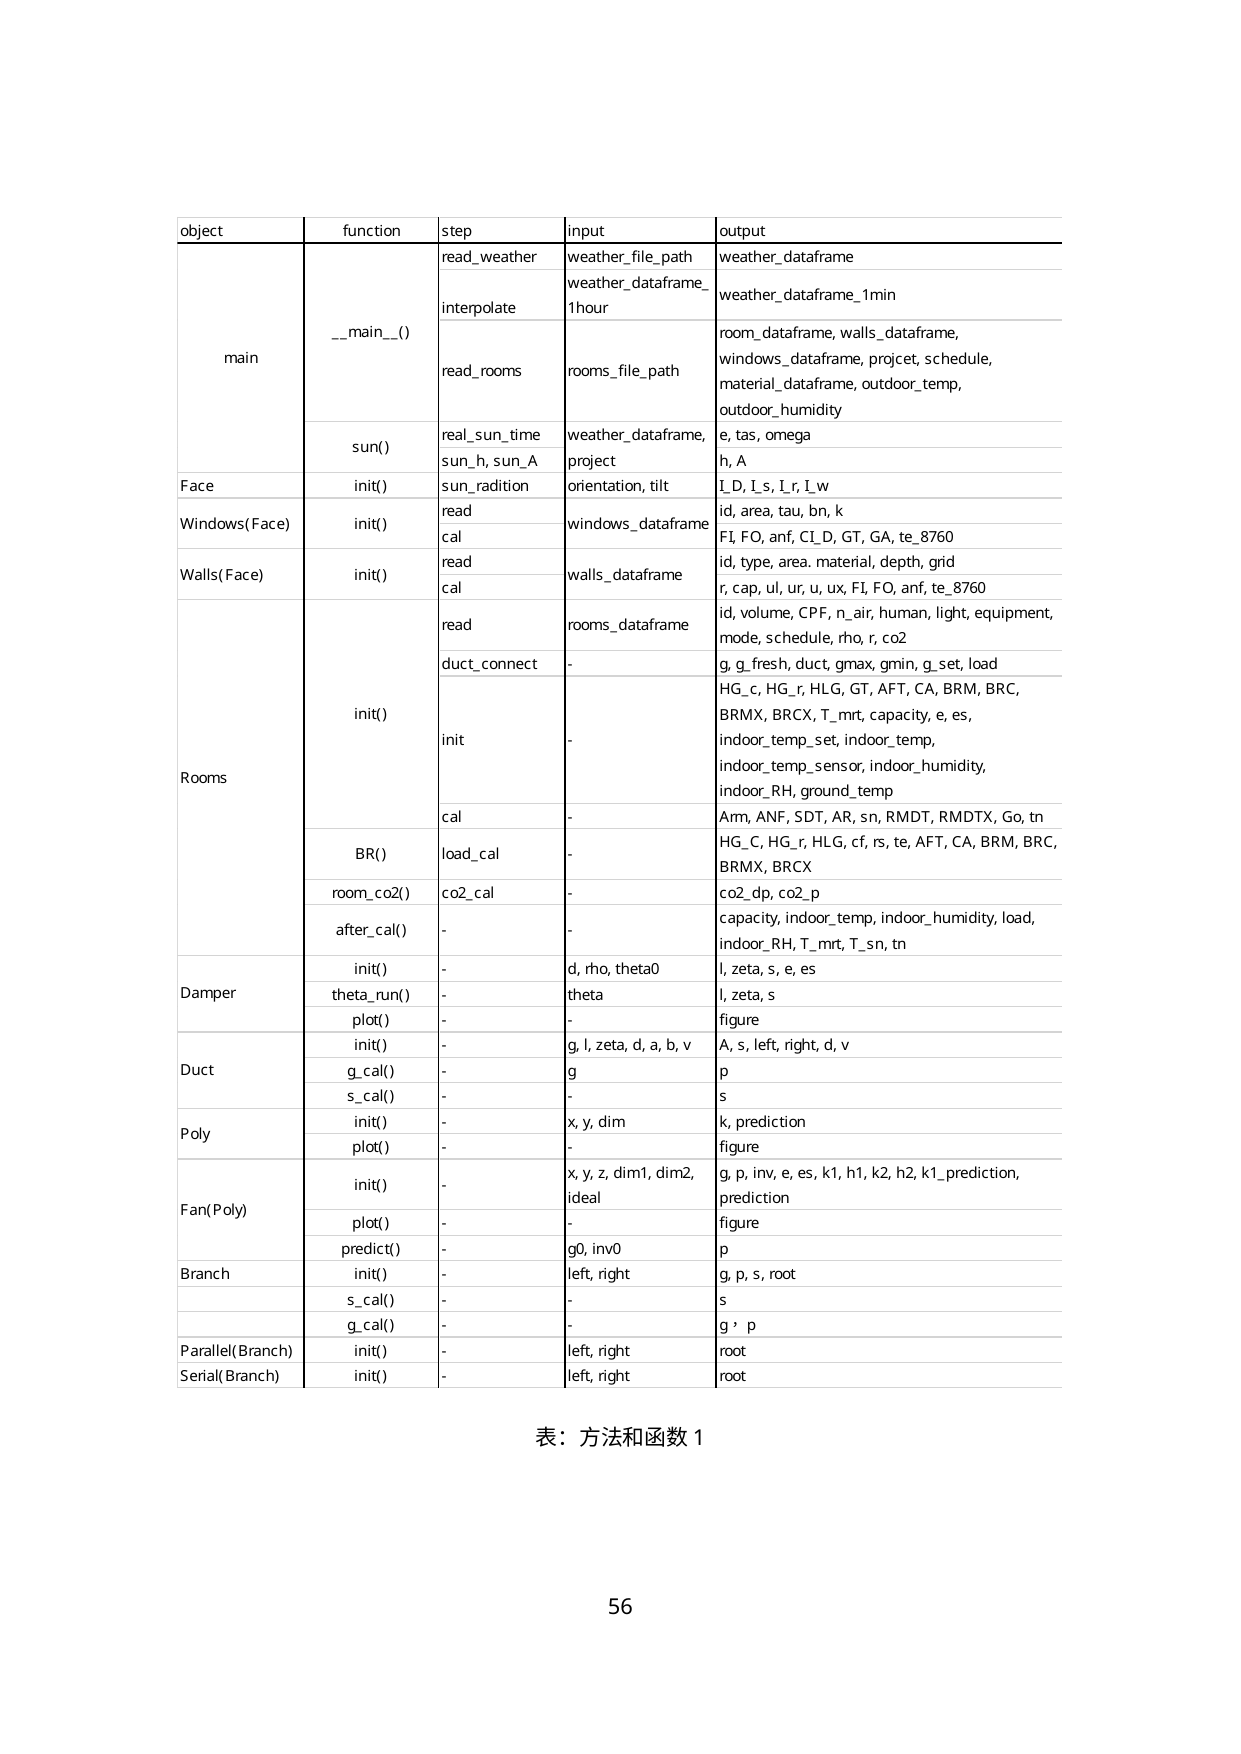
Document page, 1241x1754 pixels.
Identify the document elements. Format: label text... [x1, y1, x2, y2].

text 表：方法和函数1 [177, 1417, 1063, 1454]
